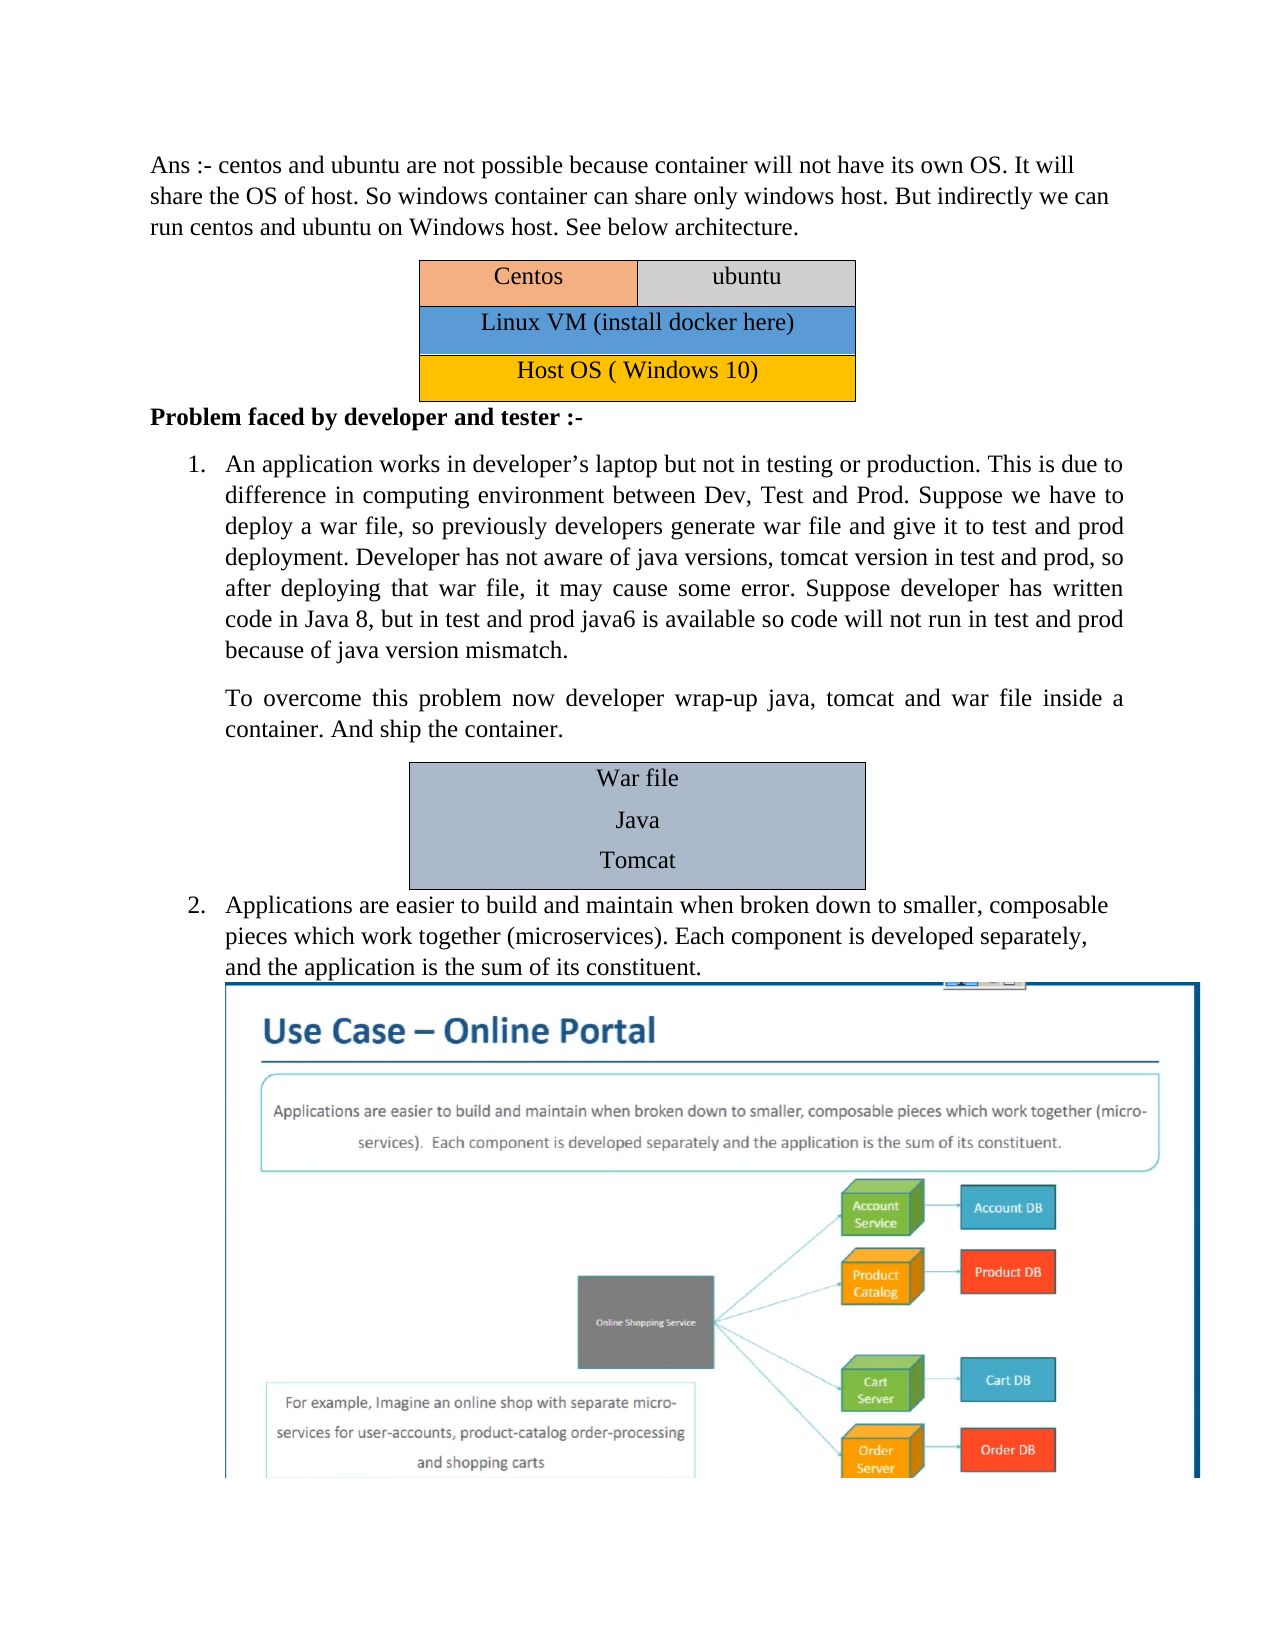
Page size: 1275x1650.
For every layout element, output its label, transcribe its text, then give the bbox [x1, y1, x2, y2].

table_cell Tomcat [410, 846, 865, 889]
text To overcome this problem now developer wrap-up java, tomcat and war file inside a container. And ship the container. [225, 683, 1125, 743]
list An application works in developer’s laptop but not in testing or production. This is due to difference in computing environment between Dev, Test and Prod. Suppose we have to deploy a war file, so previously developers generate war file and give it to test and prod deployment. Developer has not aware of java versions, tomcat version in test and prod, so after deploying that war file, it may cause some error. Suppose developer has written code in Java 8, but in test and prod java6 is available so code will not run in test and prod because of java version mismatch. [187, 449, 1125, 664]
picture [225, 982, 1200, 1478]
table_header ubuntu [638, 261, 855, 306]
table_cell Linux VM (install docker here) [420, 307, 855, 354]
list Applications are easier to build and maintain when broken down to smaller, composable pieces which work together (microservices). Each component is developed separately, and the application is the sum of its constituent. [187, 890, 1125, 981]
table_cell Host OS ( Windows 10) [420, 356, 855, 401]
text Ans :- centos and ubuntu are not possible because container will not have its own OS. It will share the OS of host. So windows container can share only windows host. But indirectly we can run centos and ubuntu on Windows host. See below architecture. [150, 150, 1125, 241]
text Problem faced by developer and tester :- [150, 402, 1125, 430]
table_cell Java [410, 805, 865, 846]
table_header Centos [420, 261, 637, 306]
table_header War file [410, 763, 865, 805]
